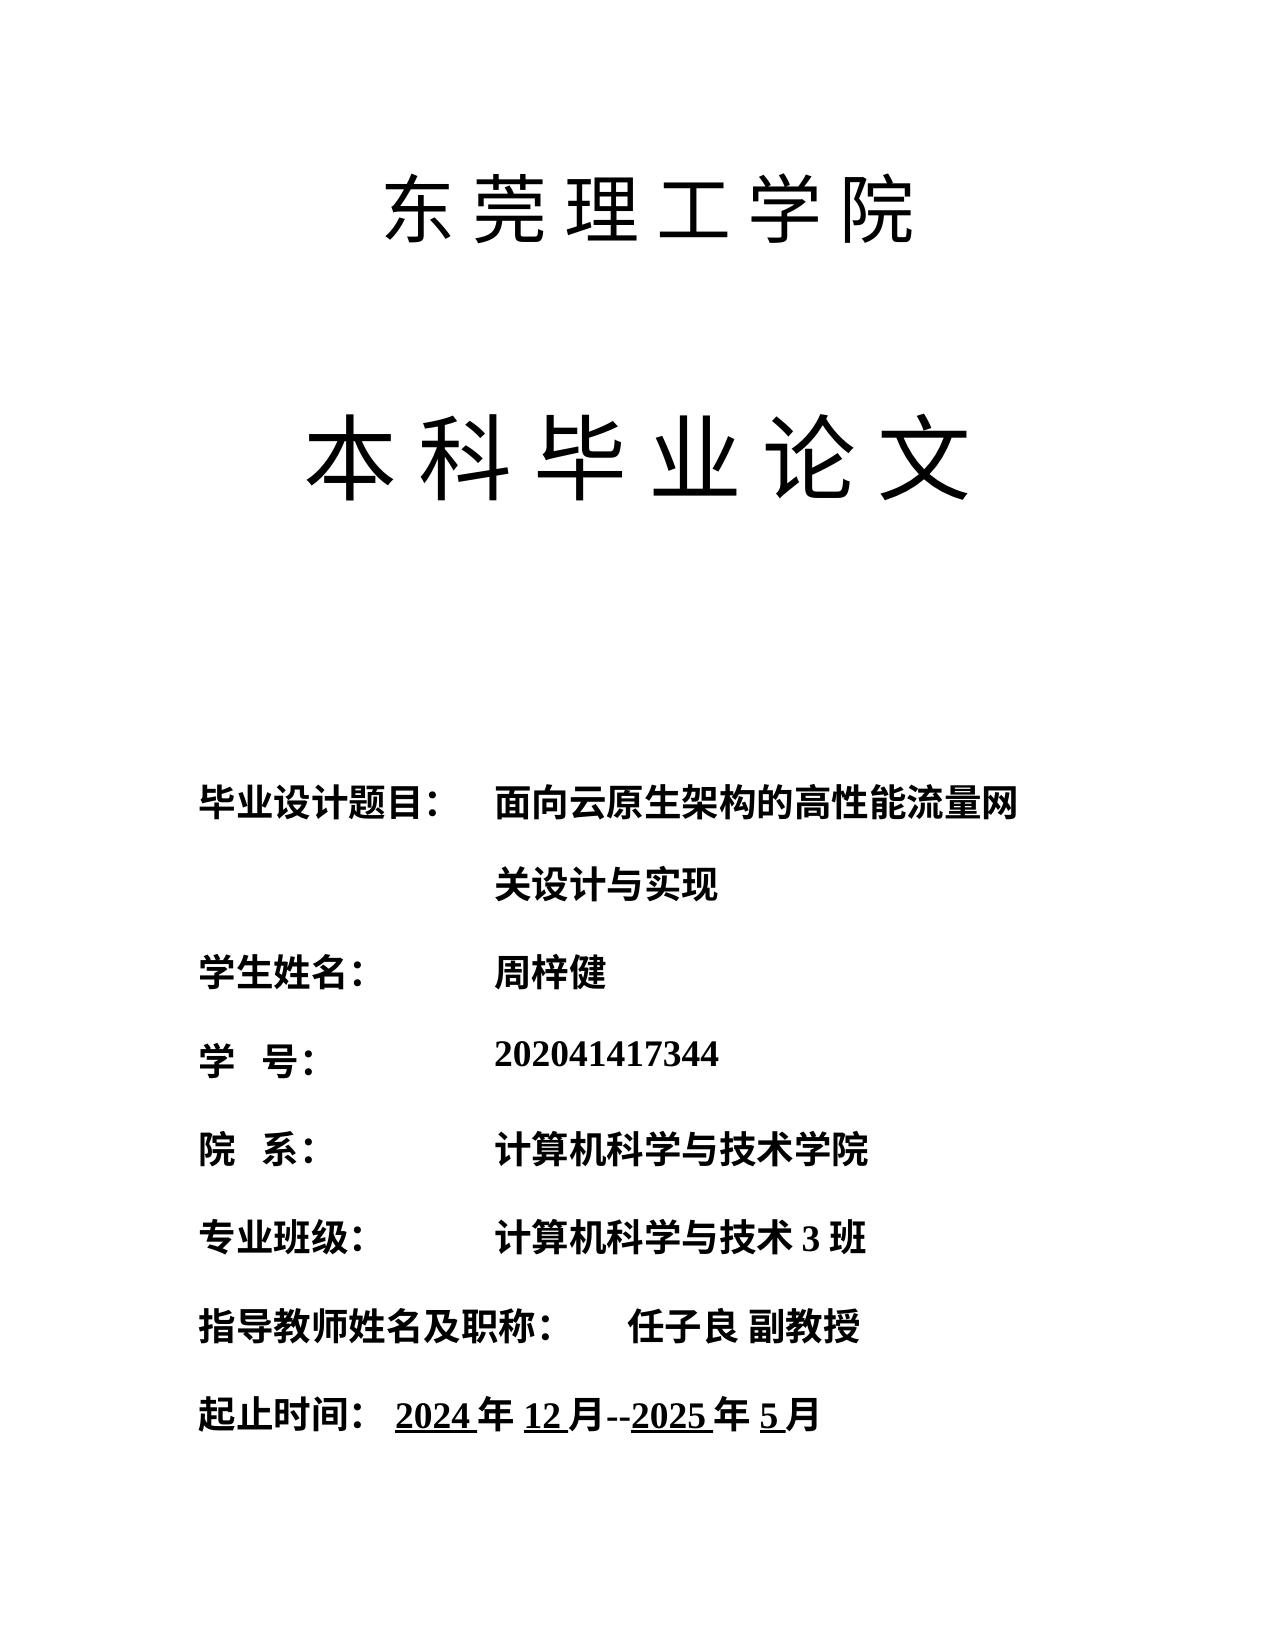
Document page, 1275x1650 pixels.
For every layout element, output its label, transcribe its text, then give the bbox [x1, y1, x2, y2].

table_header 毕业设计题目： [188, 761, 483, 931]
text 本 科 毕 业 论 文 [187, 385, 1087, 521]
table_cell 202041417344 [483, 1019, 1053, 1107]
table_cell 任子良 副教授 [616, 1284, 1053, 1372]
table_cell 周梓健 [483, 931, 1053, 1019]
table_cell 学 号： [188, 1019, 483, 1107]
table_cell 计算机科学与技术3 班 [483, 1196, 1053, 1284]
table_cell 计算机科学与技术学院 [483, 1107, 1053, 1196]
table_cell 指导教师姓名及职称： [188, 1284, 616, 1372]
table_cell 院 系： [188, 1107, 483, 1196]
table_cell 学生姓名： [188, 931, 483, 1019]
text 东 莞 理 工 学 院 [187, 150, 1087, 259]
table_cell 起止时间： 2024年 12月--2025年 5月 [188, 1372, 1053, 1461]
table_cell 专业班级： [188, 1196, 483, 1284]
table_header 面向云原生架构的高性能流量网关设计与实现 [483, 761, 1053, 931]
